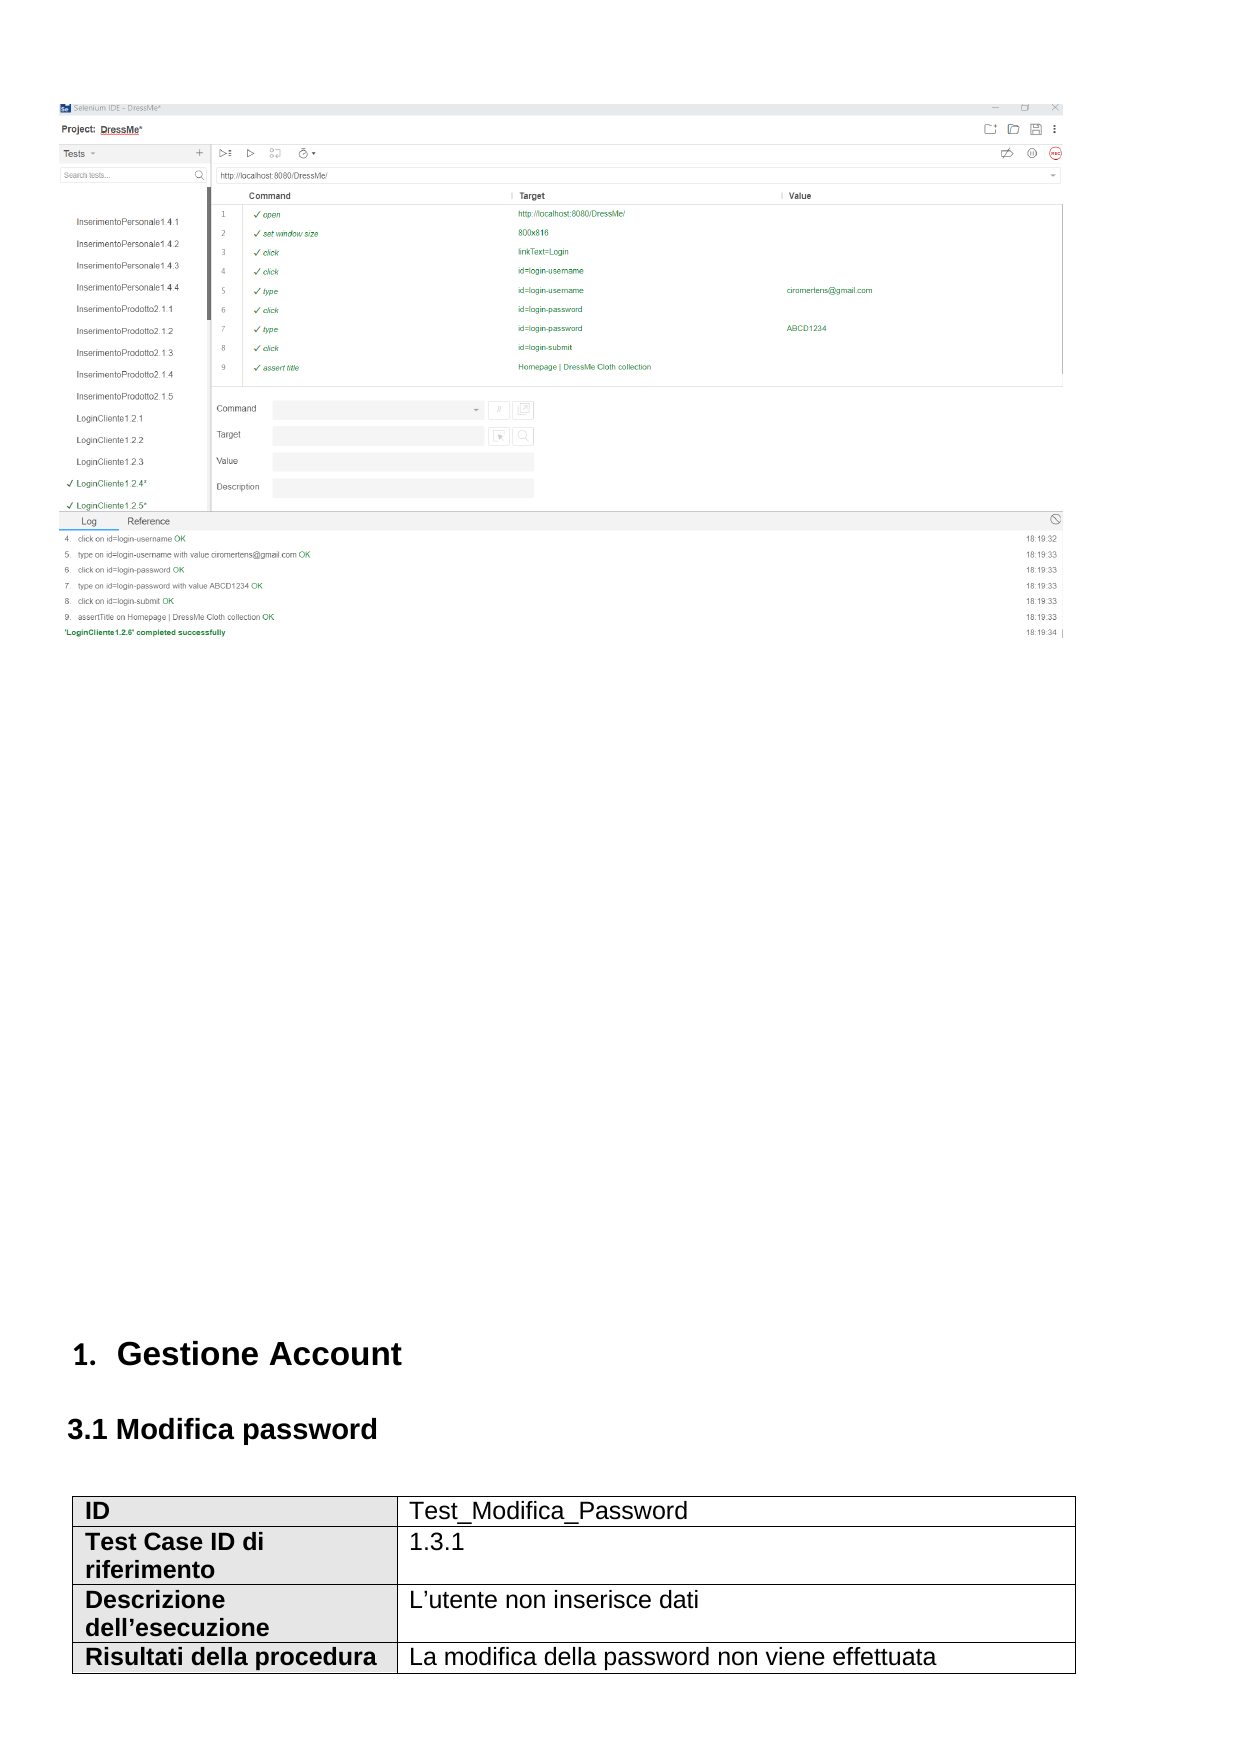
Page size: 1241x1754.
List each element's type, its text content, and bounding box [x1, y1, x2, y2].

table_cell Descrizione dell’esecuzione [73, 1585, 397, 1642]
list Gestione Account [71, 1333, 1181, 1373]
table_cell La modifica della password non viene effettuata [398, 1643, 1075, 1672]
text 3.1 Modifica password [59, 1412, 1181, 1445]
table_cell L’utente non inserisce dati [398, 1585, 1075, 1642]
table_header ID [73, 1497, 397, 1526]
table_cell Test Case ID di riferimento [73, 1527, 397, 1584]
table_cell Risultati della procedura [73, 1643, 397, 1672]
picture [59, 104, 1063, 638]
table_cell 1.3.1 [398, 1527, 1075, 1584]
table_header Test_Modifica_Password [398, 1497, 1075, 1526]
